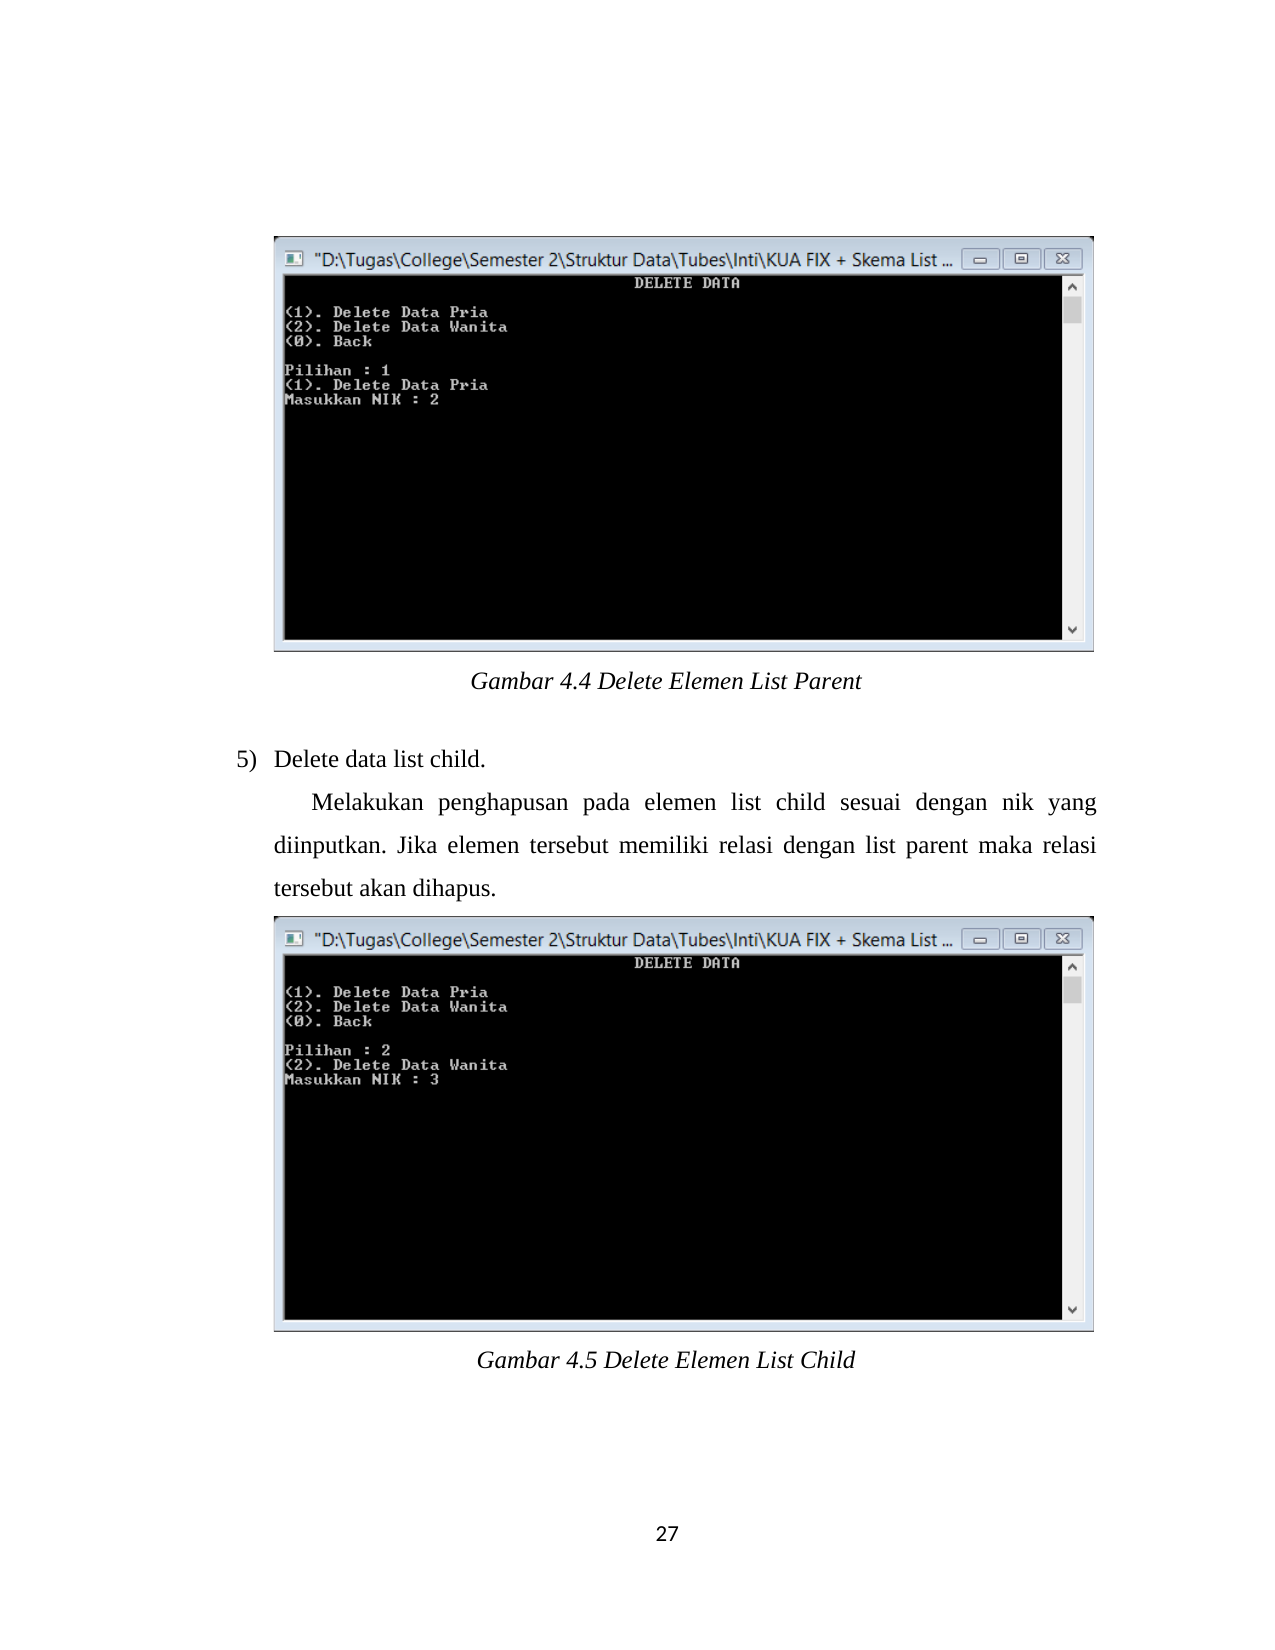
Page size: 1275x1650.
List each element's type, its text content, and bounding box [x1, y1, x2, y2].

subtitle Gambar 4.4 Delete Elemen List Parent [236, 666, 1098, 694]
subtitle Gambar 4.5 Delete Elemen List Child [236, 1346, 1098, 1374]
list Delete data list child. [236, 744, 1098, 772]
list Melakukan penghapusan pada elemen list child sesuai dengan nik yang diinputkan. Jika elemen tersebut memiliki relasi dengan list parent maka relasi tersebut akan dihapus. [274, 787, 1098, 902]
